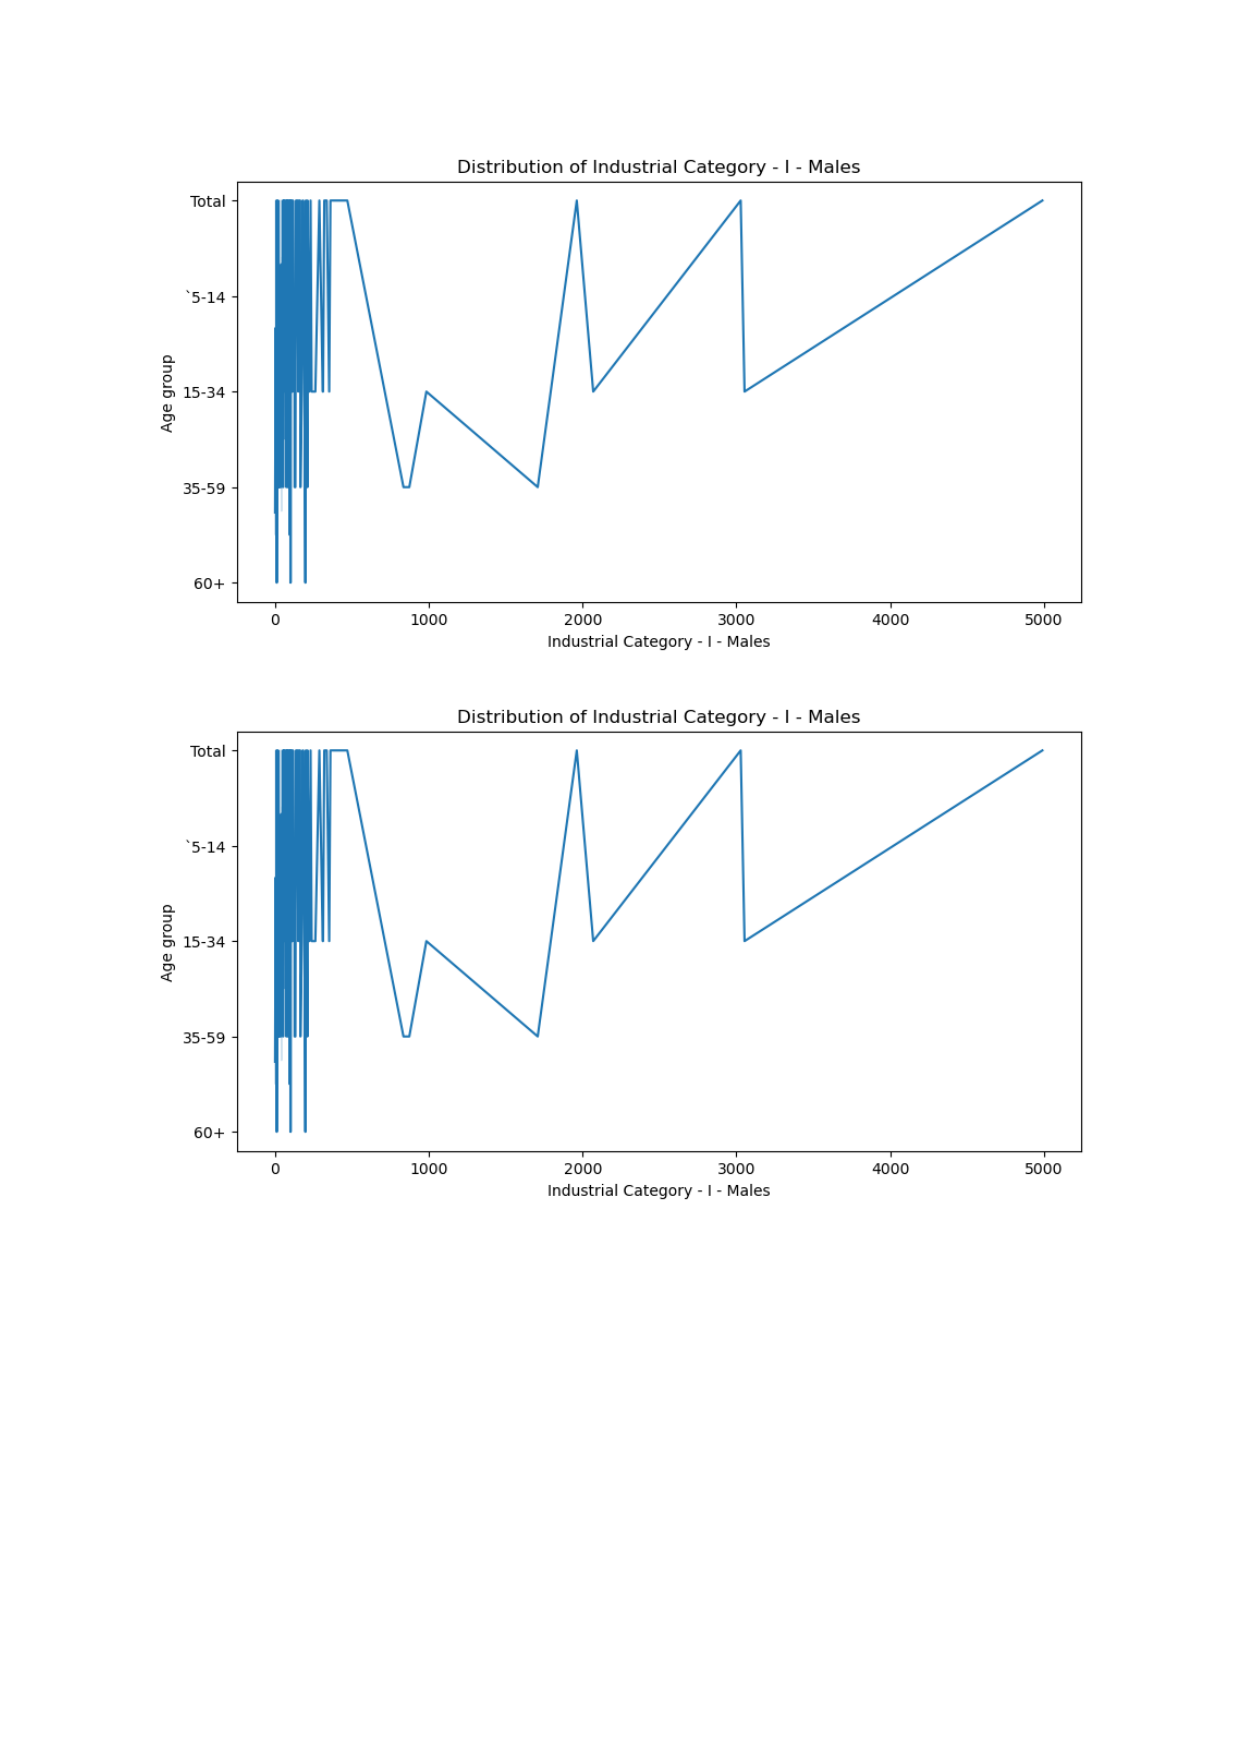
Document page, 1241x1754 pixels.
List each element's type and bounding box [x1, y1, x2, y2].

picture [150, 699, 1091, 1209]
picture [150, 150, 1091, 660]
